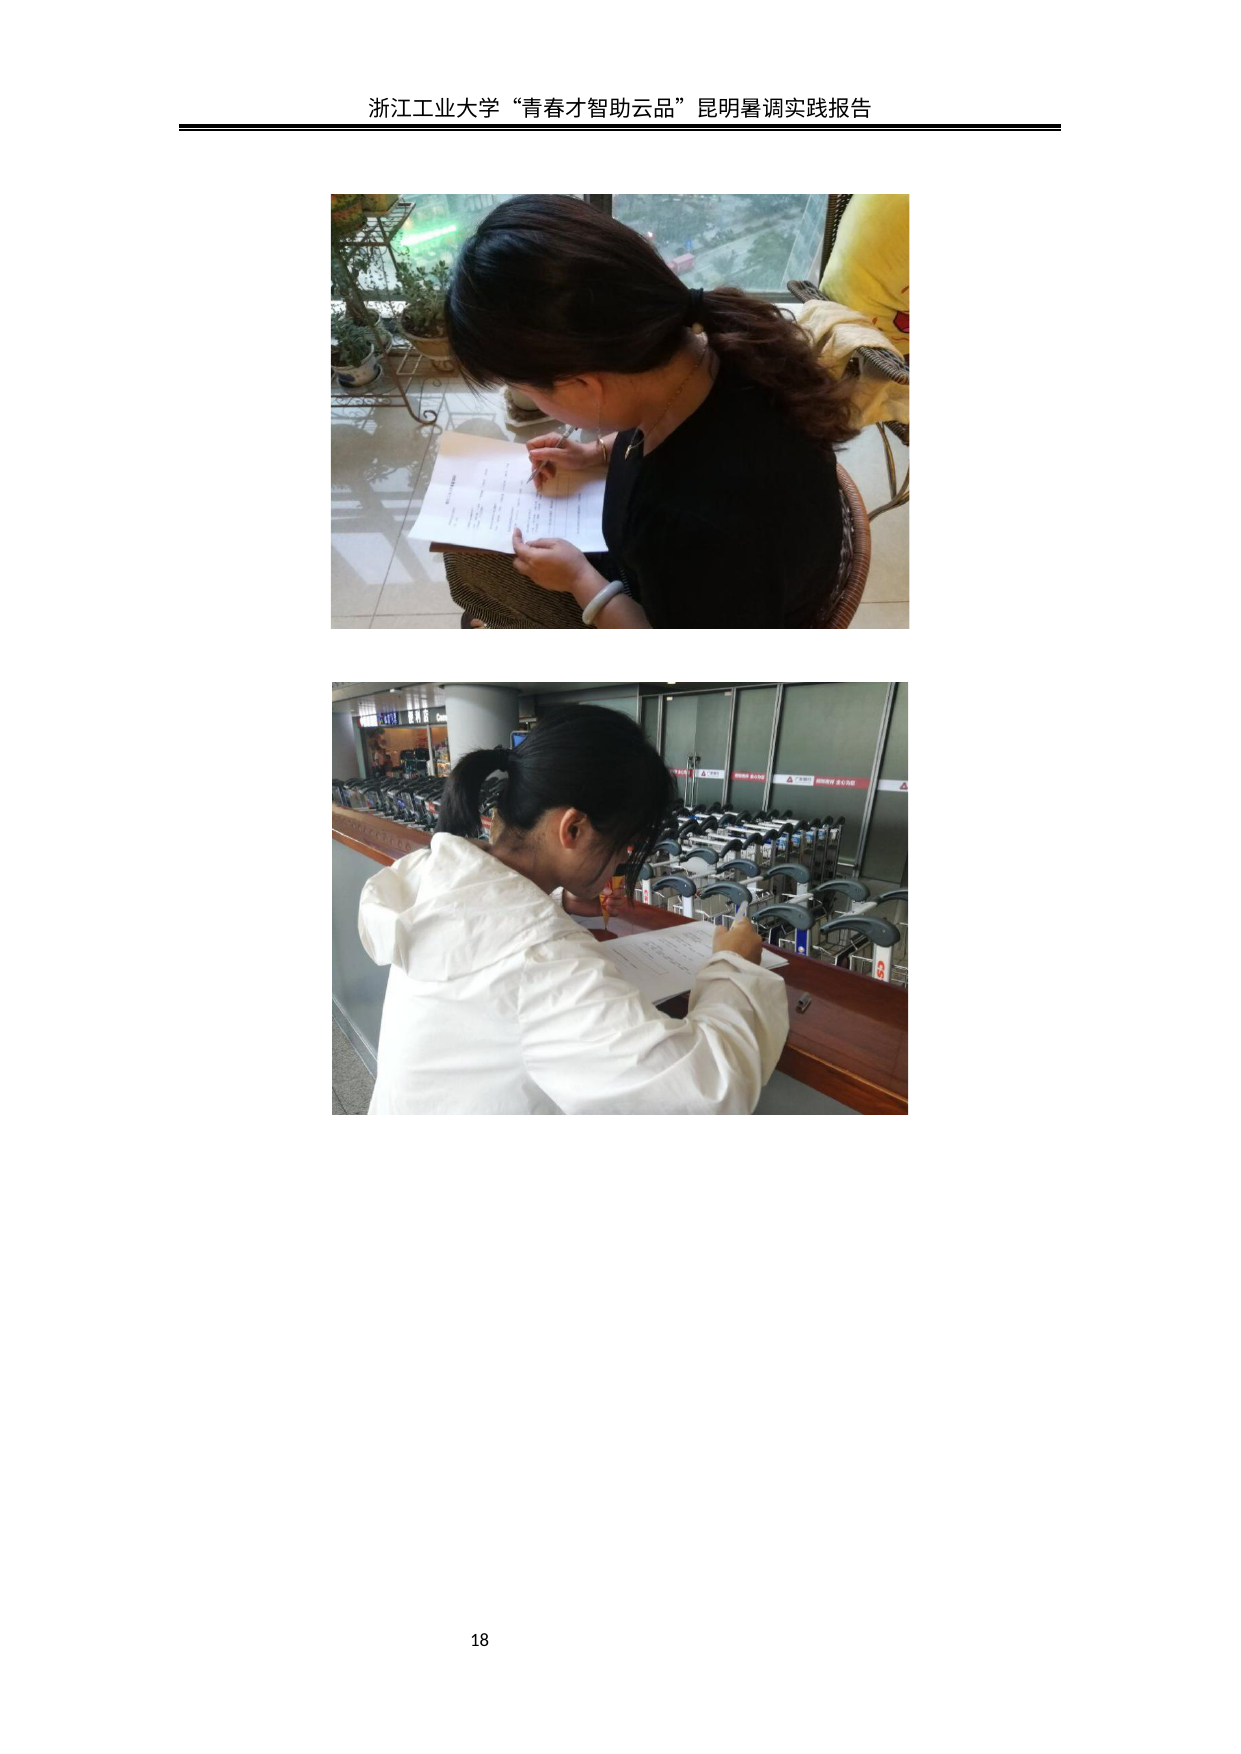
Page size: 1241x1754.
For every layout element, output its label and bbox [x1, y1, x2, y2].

picture [332, 682, 909, 1115]
picture [330, 194, 910, 629]
